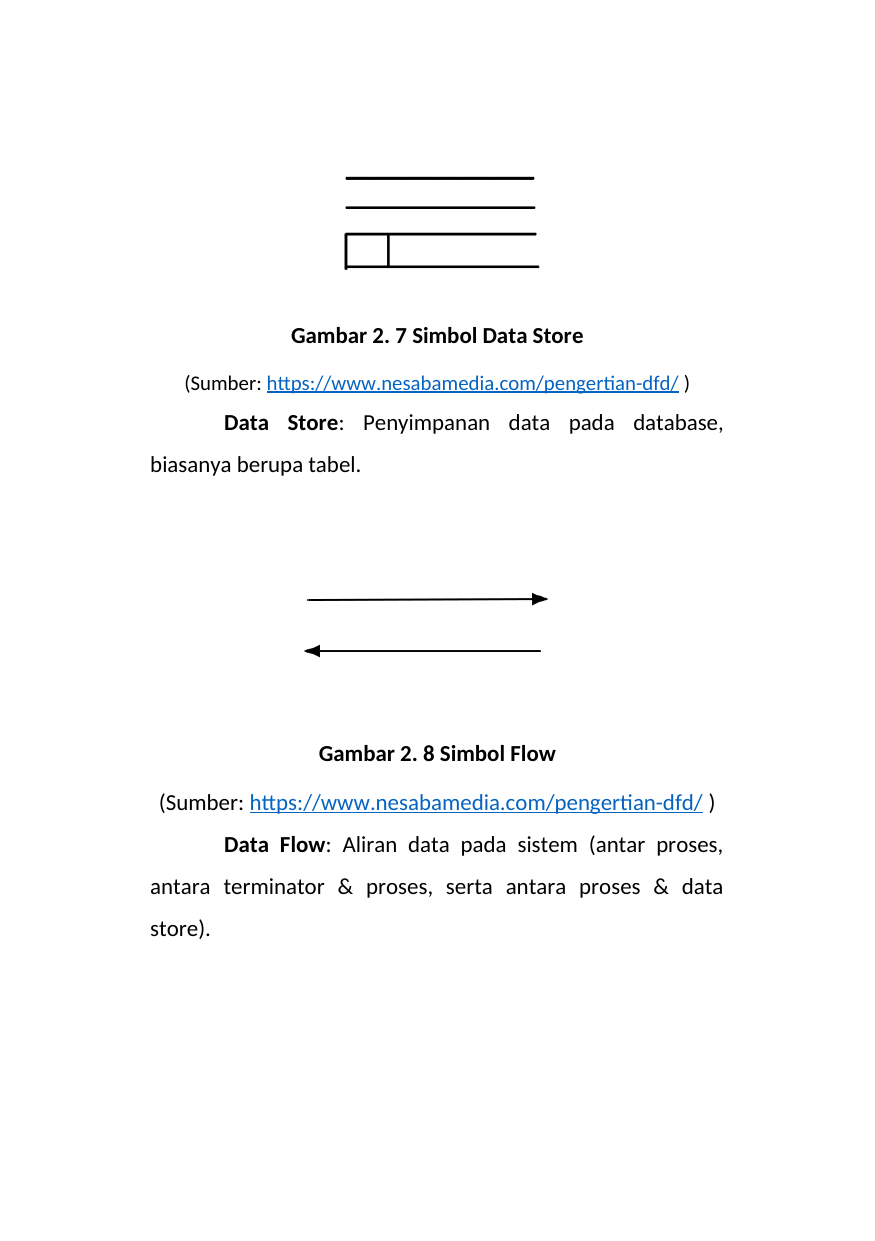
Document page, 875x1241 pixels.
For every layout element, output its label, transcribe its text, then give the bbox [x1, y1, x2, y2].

text Gambar 2. 7 Simbol Data Store [150, 321, 724, 349]
picture [320, 150, 555, 306]
text Data Store: Penyimpanan data pada database, biasanya berupa tabel. [150, 408, 724, 478]
text (Sumber: https://www.nesabamedia.com/pengertian-dfd/ ) [150, 788, 724, 816]
text Gambar 2. 8 Simbol Flow [150, 739, 724, 767]
text (Sumber: https://www.nesabamedia.com/pengertian-dfd/ ) [150, 370, 724, 395]
text Data Flow: Aliran data pada sistem (antar proses, antara terminator & proses, serta antara proses & data store). [150, 830, 724, 942]
picture [249, 550, 625, 724]
